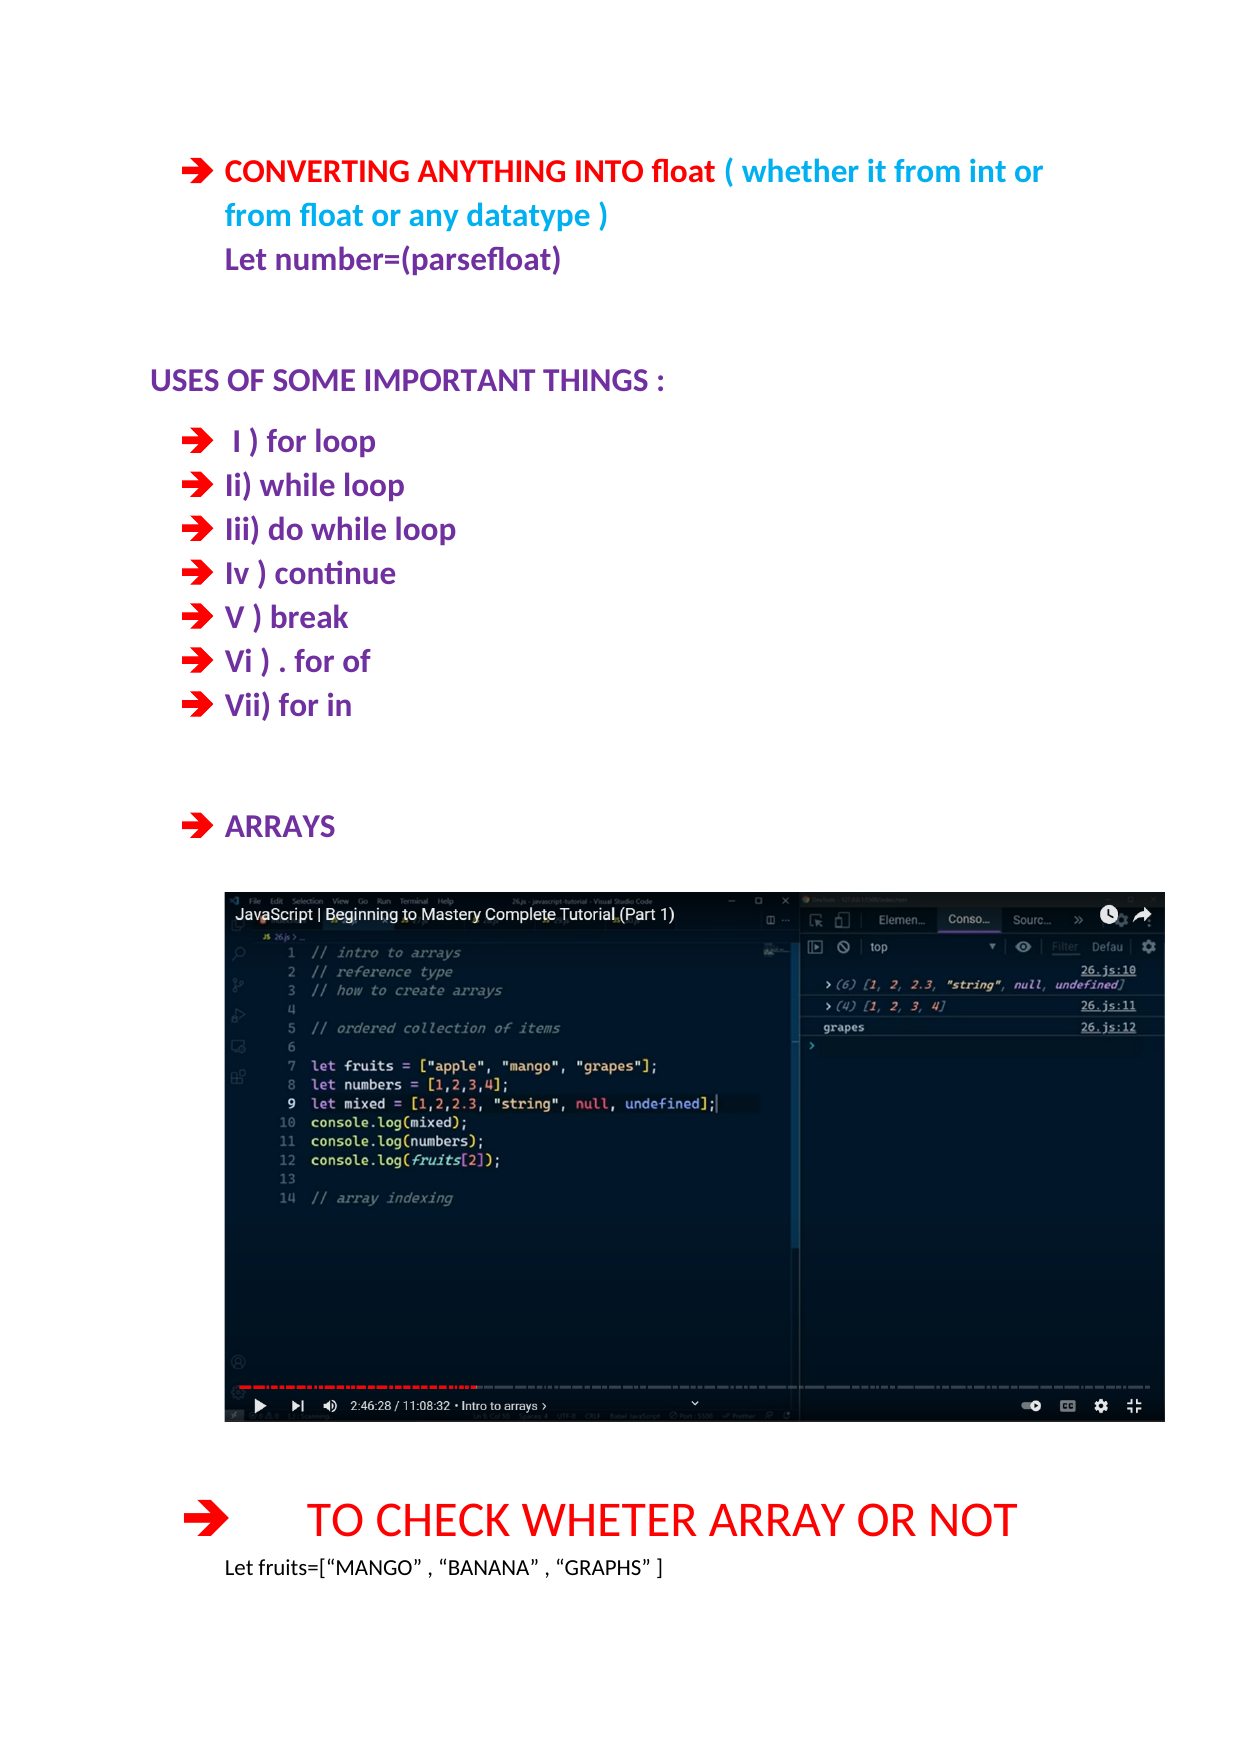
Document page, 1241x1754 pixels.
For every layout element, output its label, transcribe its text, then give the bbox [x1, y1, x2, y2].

text USES OF SOME IMPORTANT THINGS : [150, 359, 1090, 400]
list Let number=(parsefloat) [224, 238, 1090, 279]
list Vii) for in [179, 683, 1090, 724]
list Iv ) continue [179, 552, 1090, 592]
list CONVERTING ANYTHING INTO float ( whether it from int or from float or any datatype ) [179, 150, 1090, 235]
list Iii) do while loop [179, 508, 1090, 548]
list Let fruits=[“MANGO” , “BANANA” , “GRAPHS” ] [224, 1553, 1090, 1581]
list I ) for loop [179, 420, 1090, 461]
list ARRAYS [179, 805, 1090, 846]
list Ii) while loop [179, 464, 1090, 504]
list V ) break [179, 596, 1090, 636]
list TO CHECK WHETER ARRAY OR NOT [179, 1487, 1090, 1548]
list Vi ) . for of [179, 639, 1090, 680]
picture [224, 892, 1165, 1422]
